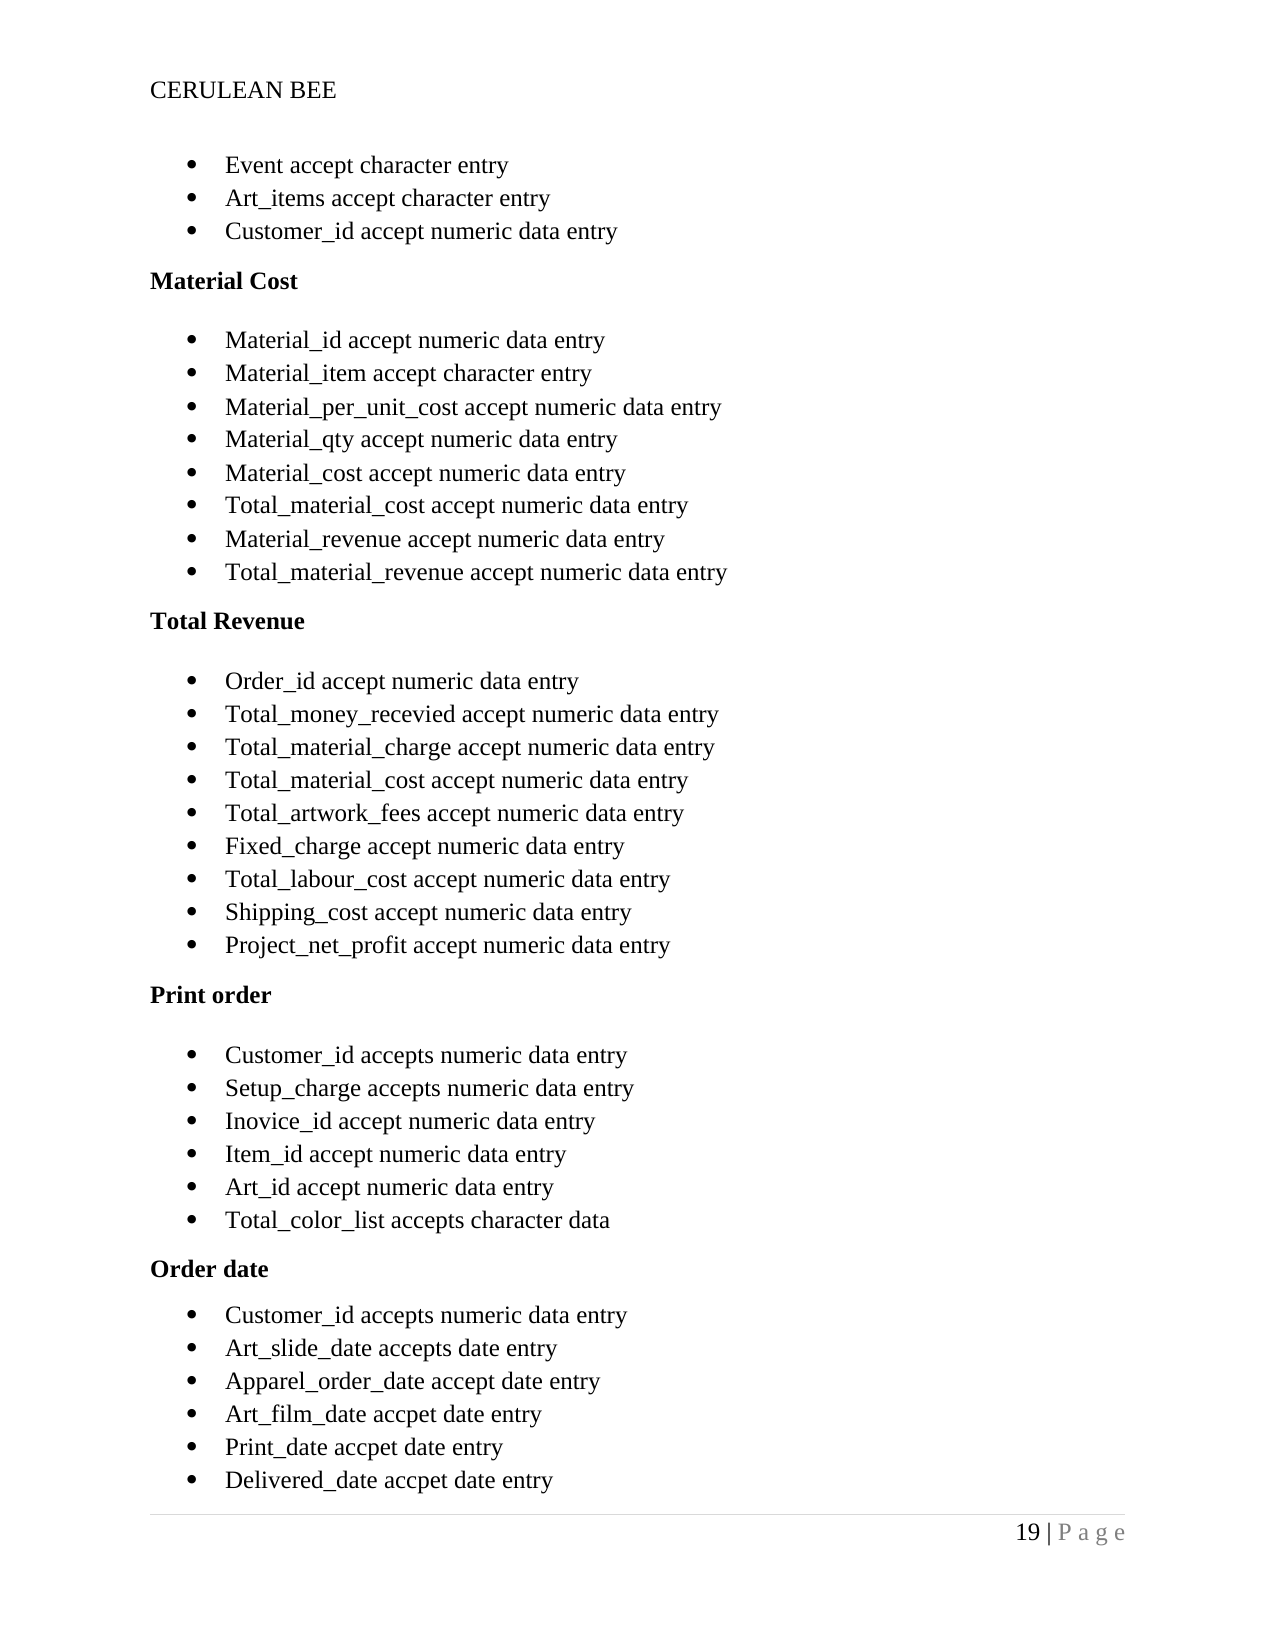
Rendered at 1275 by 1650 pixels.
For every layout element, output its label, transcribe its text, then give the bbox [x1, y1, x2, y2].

list Apparel_order_date accept date entry [187, 1366, 1125, 1395]
list Total_money_recevied accept numeric data entry [187, 699, 1125, 728]
list Material_per_unit_cost accept numeric data entry [187, 392, 1125, 420]
list Fixed_charge accept numeric data entry [187, 831, 1125, 860]
list Total_material_cost accept numeric data entry [187, 765, 1125, 794]
list Customer_id accepts numeric data entry [187, 1300, 1125, 1329]
list Art_items accept character entry [187, 183, 1125, 212]
text Material Cost [150, 266, 1125, 294]
list Material_item accept character entry [187, 358, 1125, 387]
list Shipping_cost accept numeric data entry [187, 897, 1125, 926]
list Total_labour_cost accept numeric data entry [187, 864, 1125, 893]
list Art_id accept numeric data entry [187, 1172, 1125, 1201]
list Material_qty accept numeric data entry [187, 424, 1125, 453]
list Total_material_charge accept numeric data entry [187, 732, 1125, 761]
list Project_net_profit accept numeric data entry [187, 930, 1125, 959]
list Item_id accept numeric data entry [187, 1139, 1125, 1168]
list Inovice_id accept numeric data entry [187, 1106, 1125, 1134]
list Total_color_list accepts character data [187, 1205, 1125, 1234]
list Material_revenue accept numeric data entry [187, 524, 1125, 552]
list Print_date accpet date entry [187, 1432, 1125, 1461]
text Total Revenue [150, 606, 1125, 635]
list Delivered_date accpet date entry [187, 1465, 1125, 1494]
list Customer_id accepts numeric data entry [187, 1040, 1125, 1068]
list Total_material_cost accept numeric data entry [187, 491, 1125, 519]
list Event accept character entry [187, 150, 1125, 179]
list Material_cost accept numeric data entry [187, 458, 1125, 486]
text Order date [150, 1254, 1125, 1283]
list Setup_charge accepts numeric data entry [187, 1073, 1125, 1102]
list Total_material_revenue accept numeric data entry [187, 557, 1125, 585]
text Print order [150, 980, 1125, 1009]
list Material_id accept numeric data entry [187, 326, 1125, 354]
list Total_artwork_fees accept numeric data entry [187, 798, 1125, 827]
list Customer_id accept numeric data entry [187, 216, 1125, 245]
list Order_id accept numeric data entry [187, 666, 1125, 695]
list Art_film_date accpet date entry [187, 1399, 1125, 1428]
list Art_slide_date accepts date entry [187, 1333, 1125, 1362]
